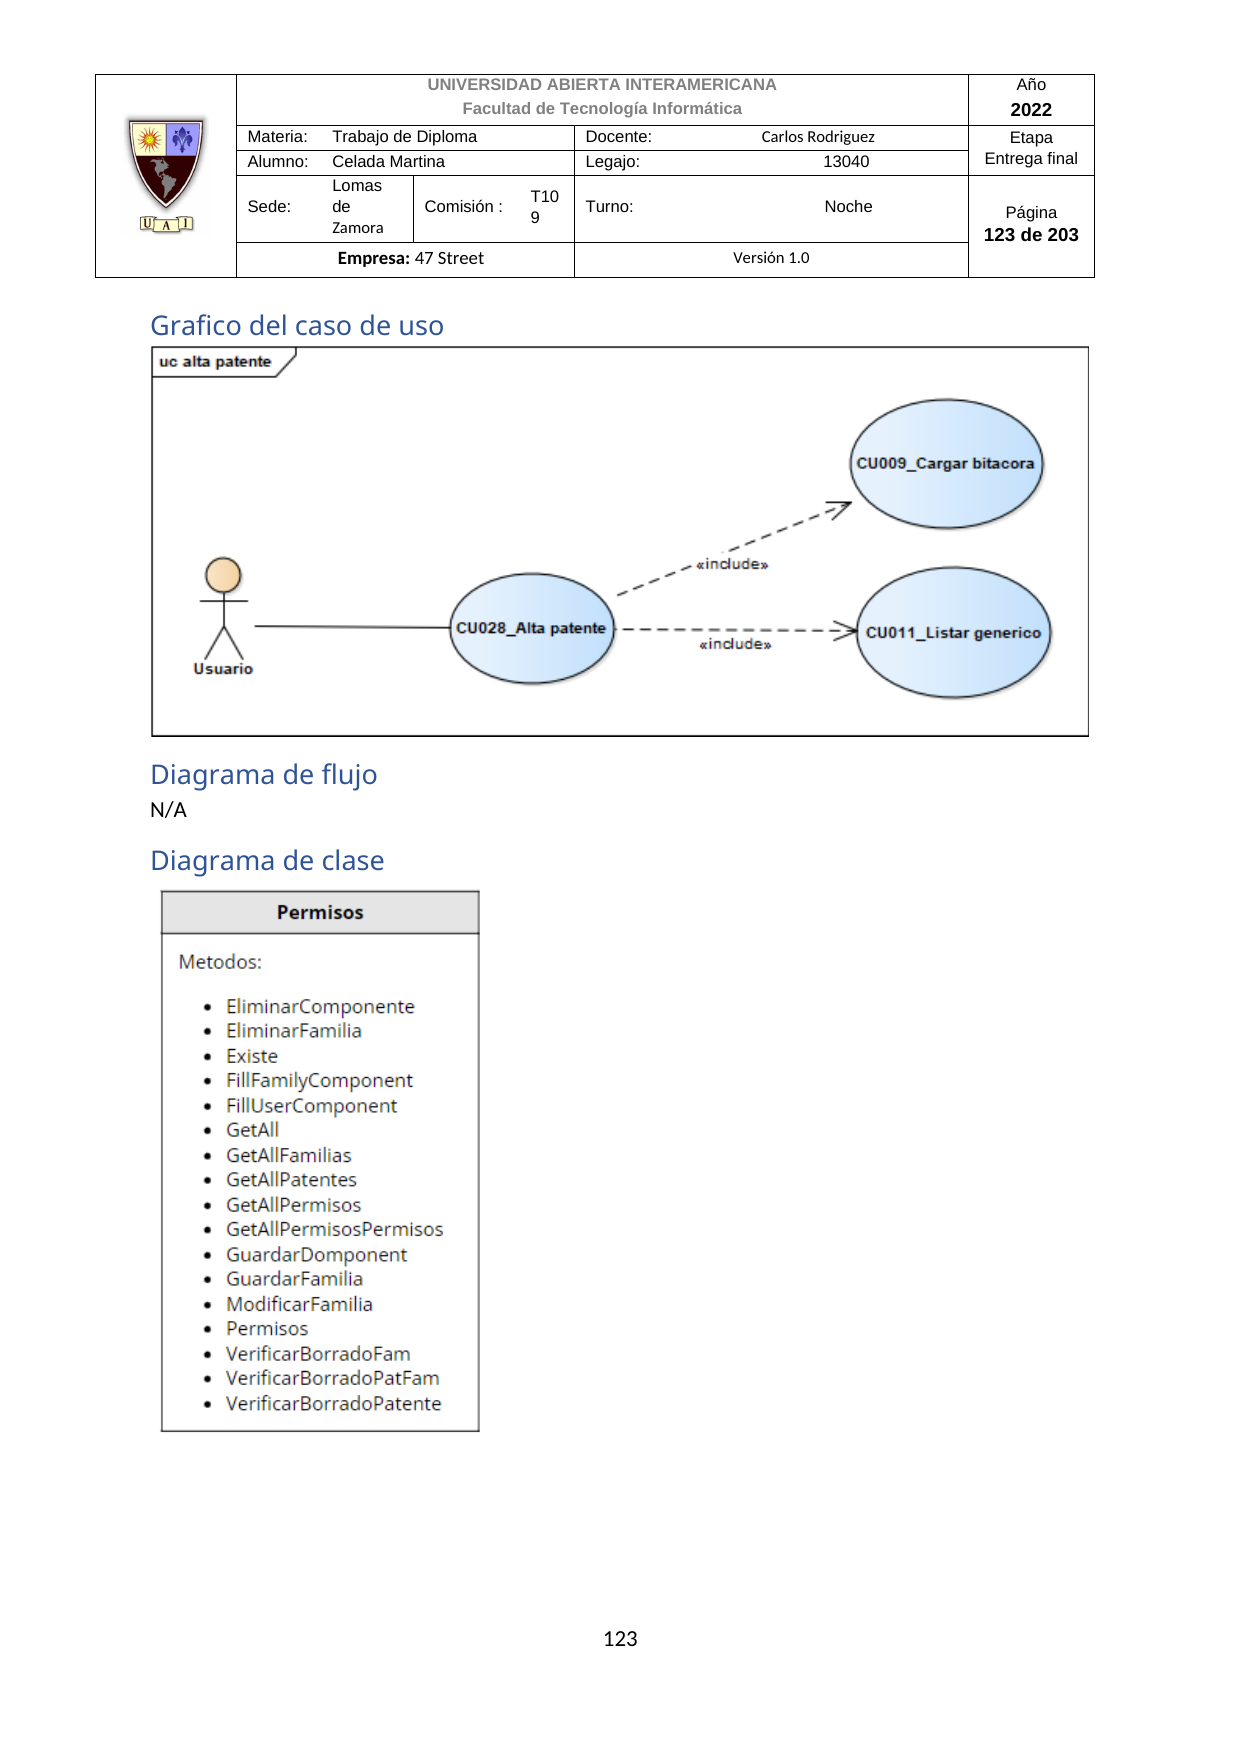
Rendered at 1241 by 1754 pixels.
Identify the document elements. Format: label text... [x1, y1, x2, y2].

picture [120, 111, 212, 237]
picture [150, 345, 1089, 737]
subtitle Diagrama de flujo [150, 755, 1090, 792]
subtitle Diagrama de clase [150, 842, 1090, 879]
text N/A [150, 795, 1090, 823]
subtitle Grafico del caso de uso [150, 306, 1090, 343]
picture [150, 881, 489, 1441]
